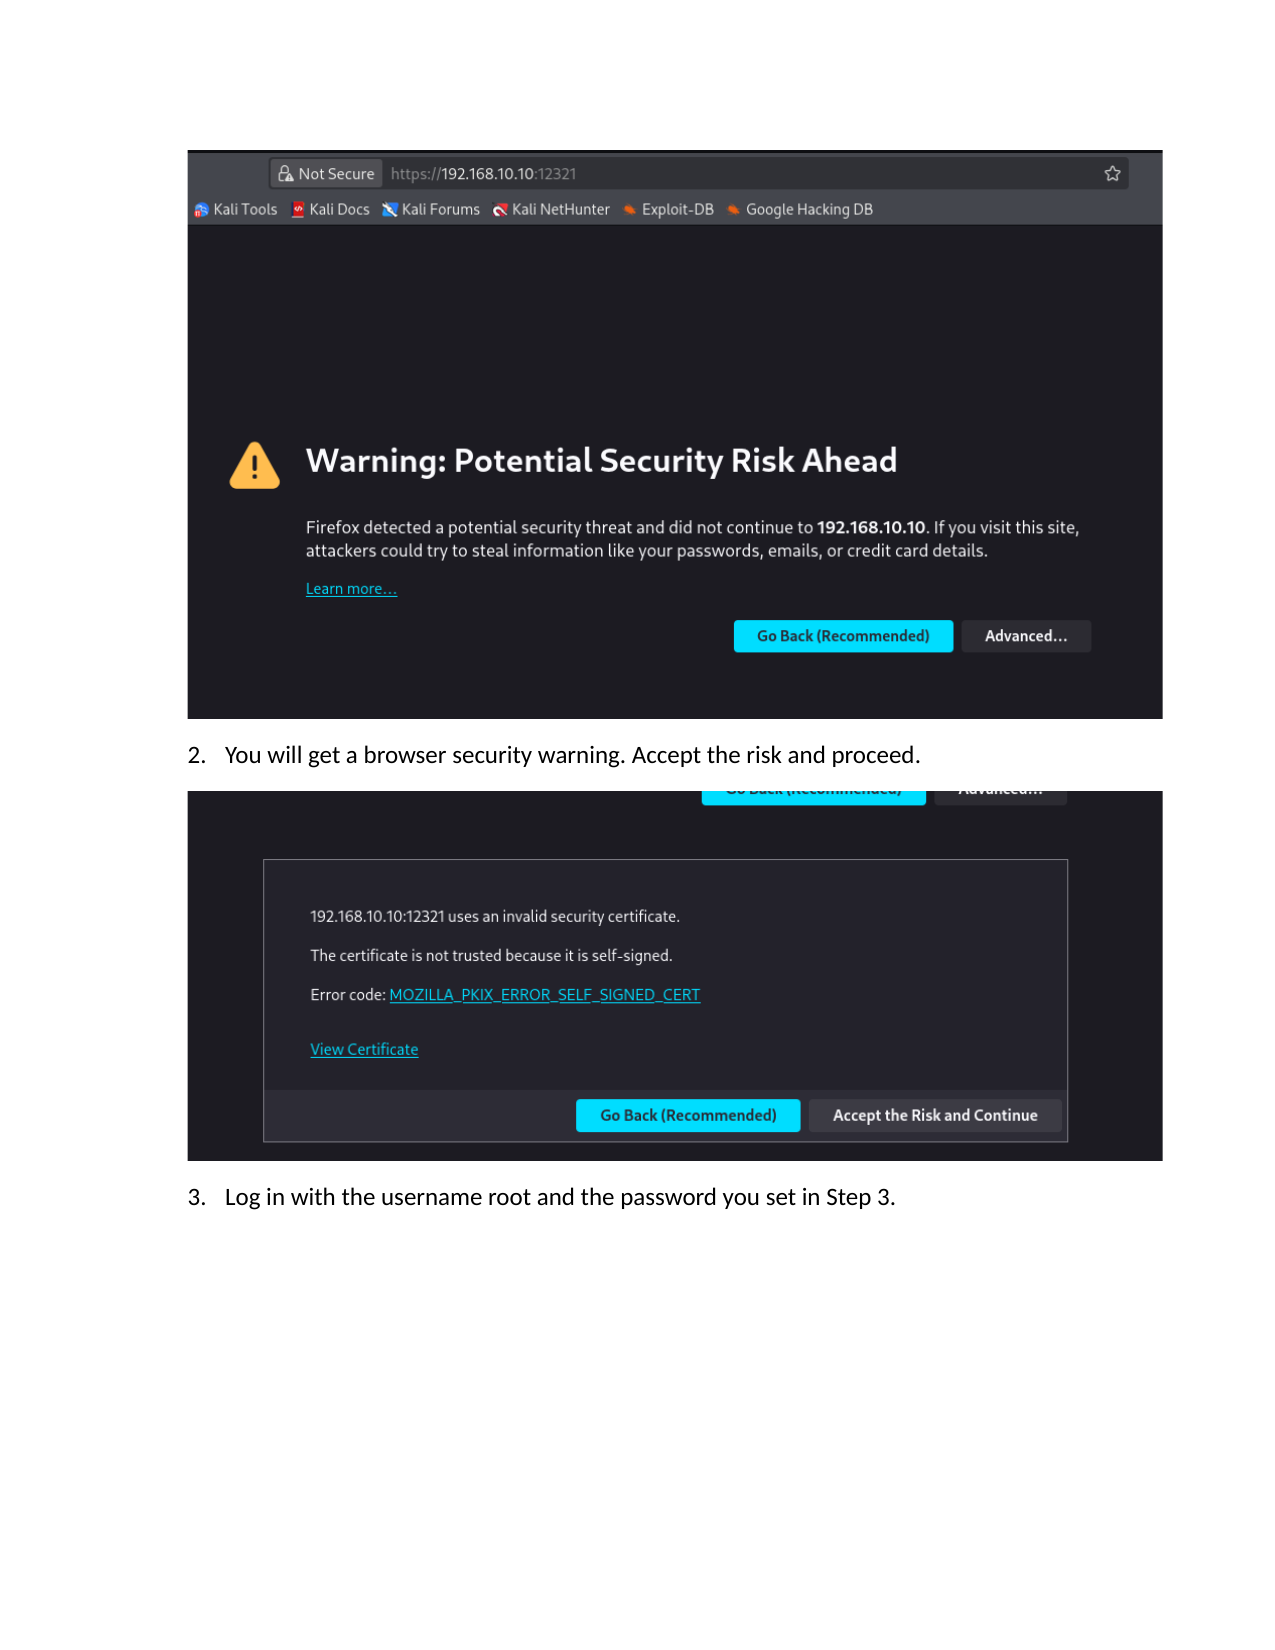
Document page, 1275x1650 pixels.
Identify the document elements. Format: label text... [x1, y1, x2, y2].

picture [187, 150, 1163, 719]
list Log in with the username root and the password you set in Step 3. [187, 1182, 1125, 1212]
picture [187, 791, 1163, 1161]
list You will get a browser security warning. Accept the risk and proceed. [187, 739, 1125, 770]
